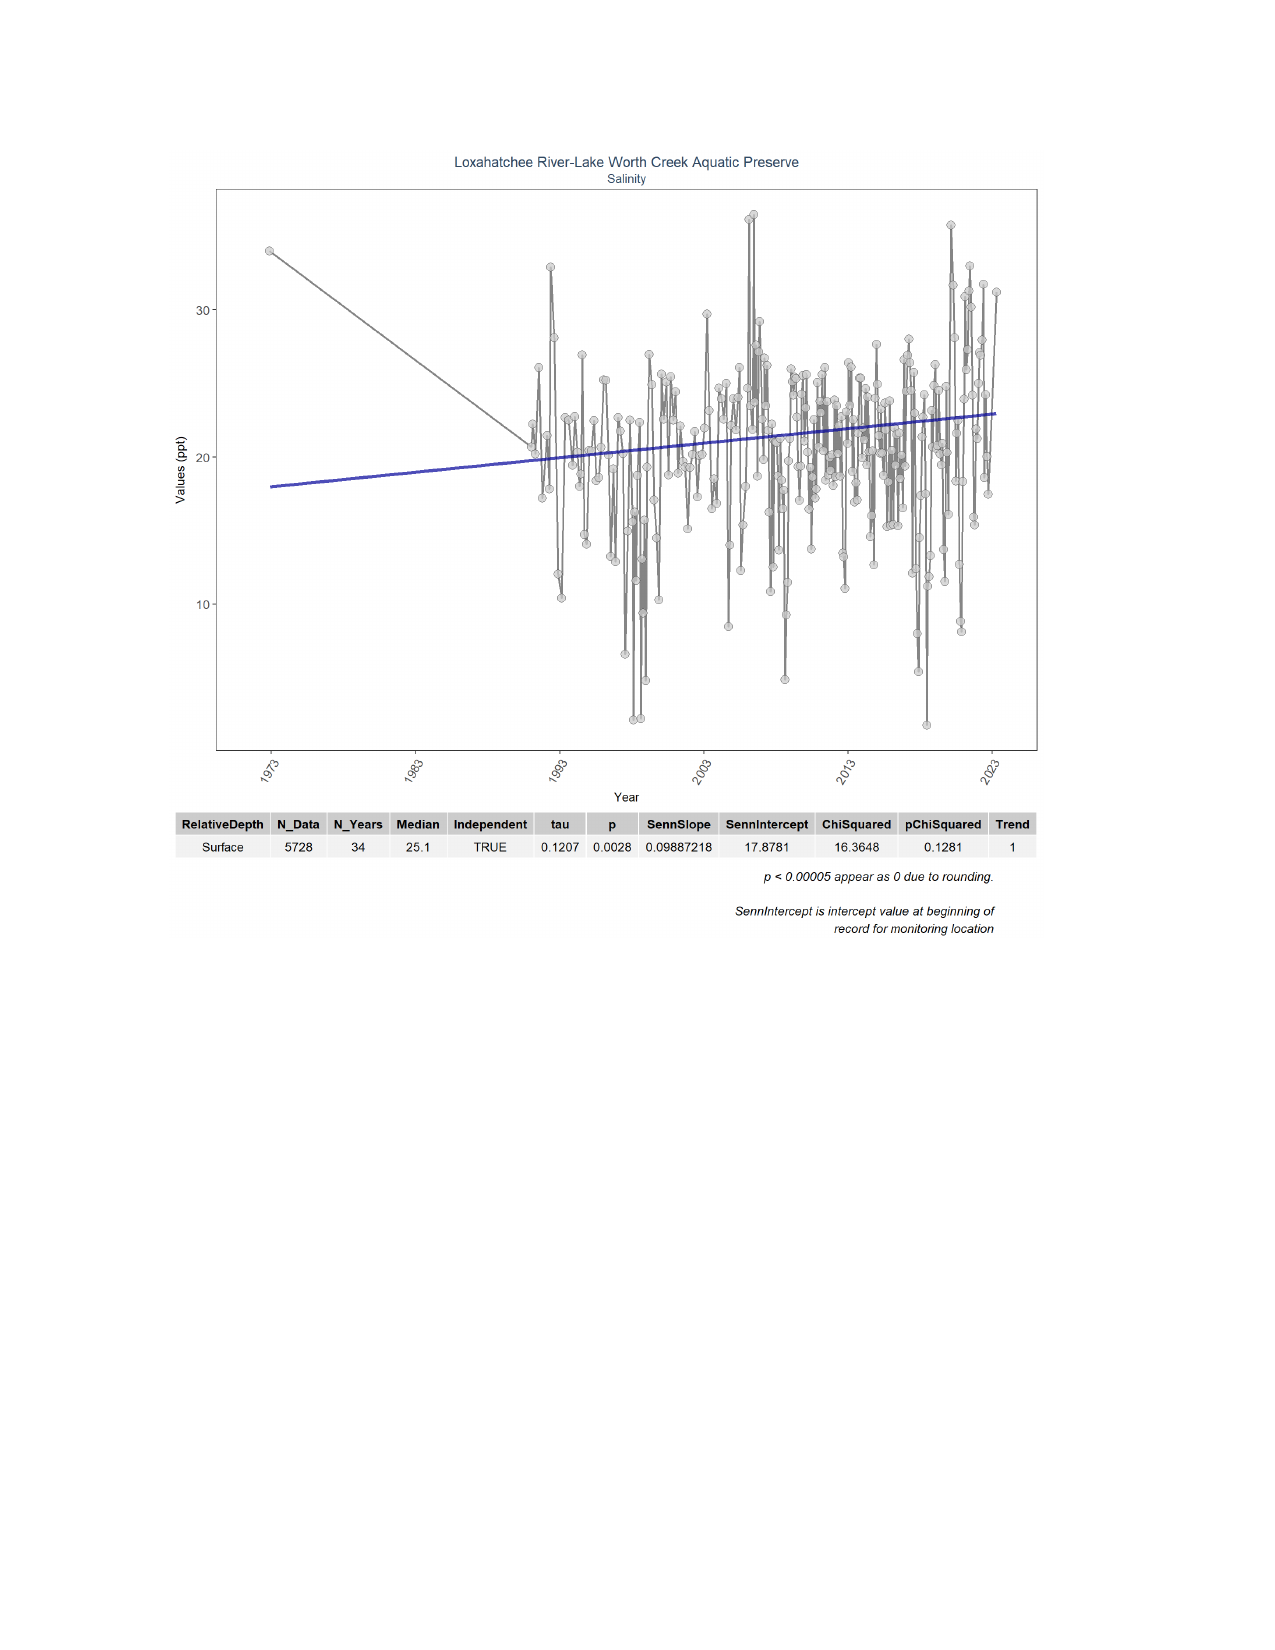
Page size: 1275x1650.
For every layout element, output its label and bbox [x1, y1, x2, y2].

picture [168, 150, 1044, 938]
